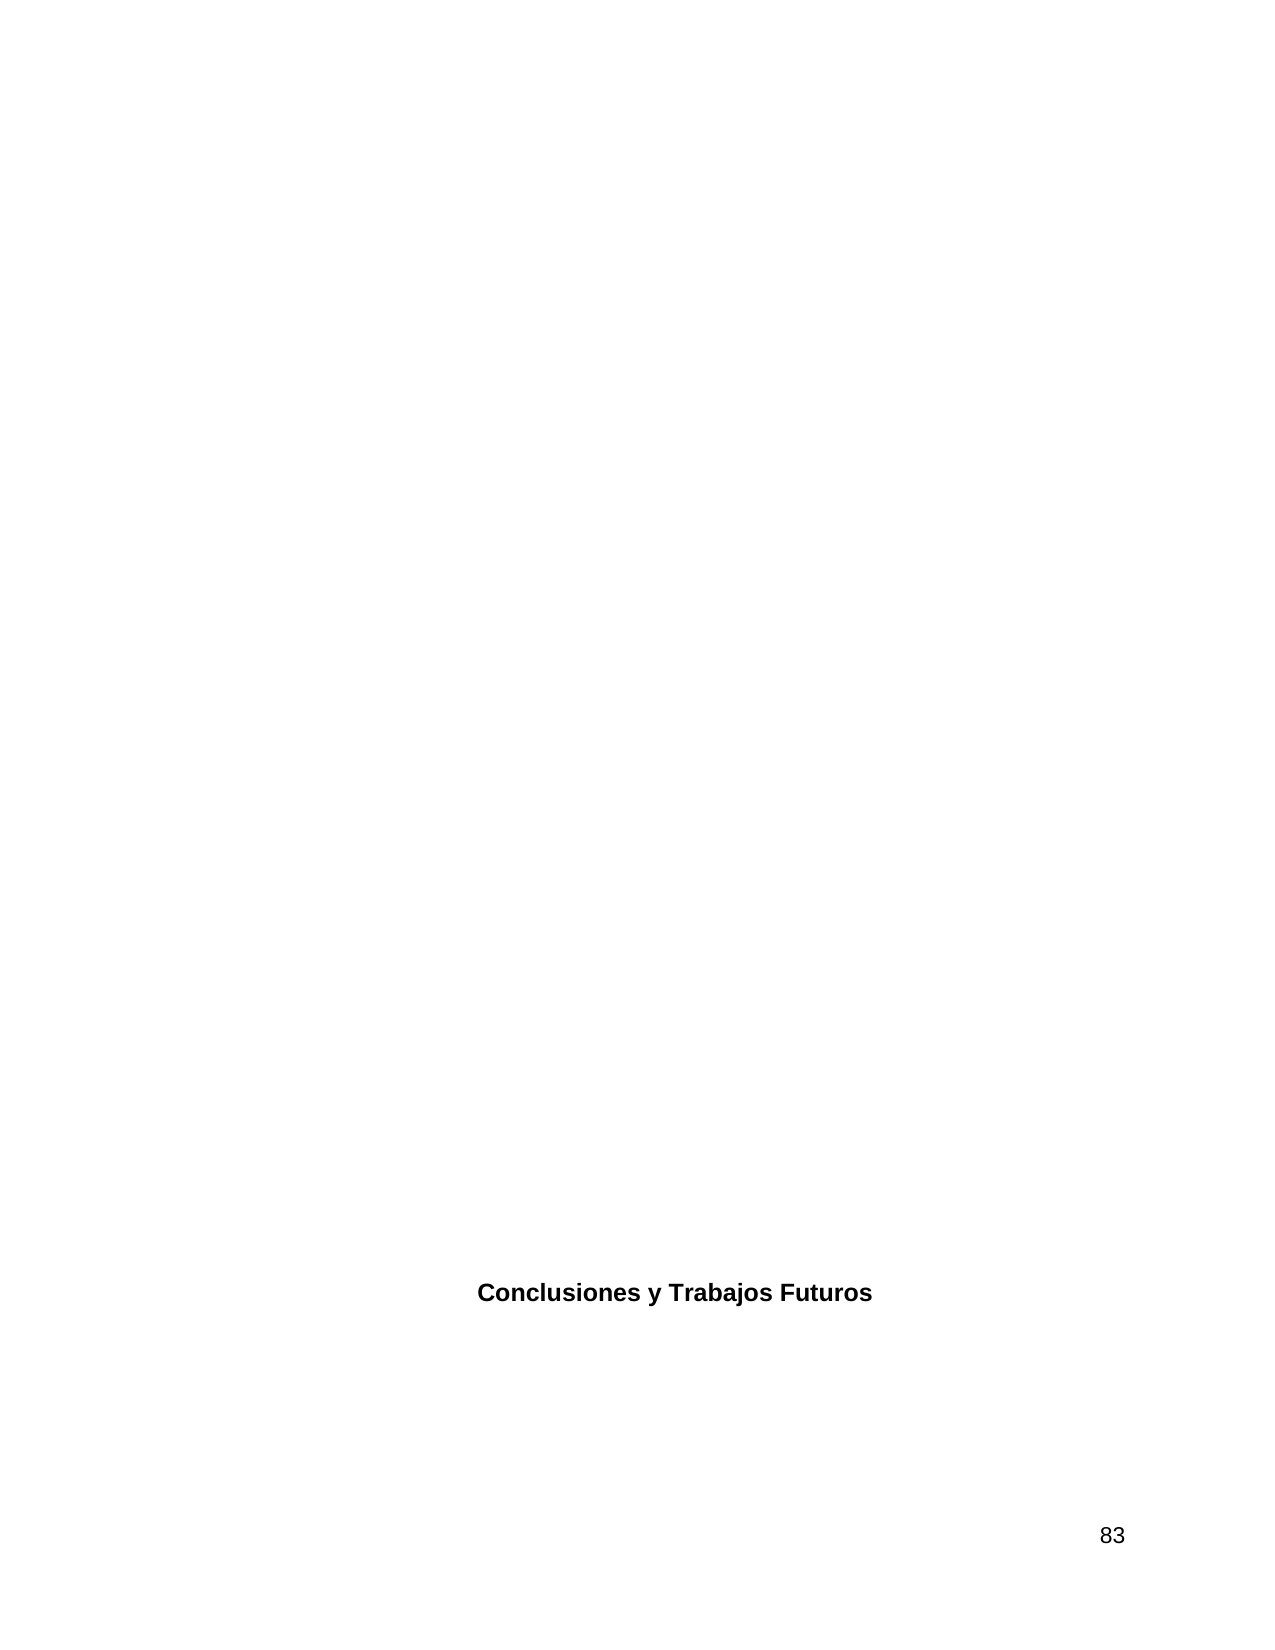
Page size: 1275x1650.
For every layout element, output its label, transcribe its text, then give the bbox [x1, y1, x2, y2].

subtitle Conclusiones y Trabajos Futuros [225, 1278, 1125, 1307]
